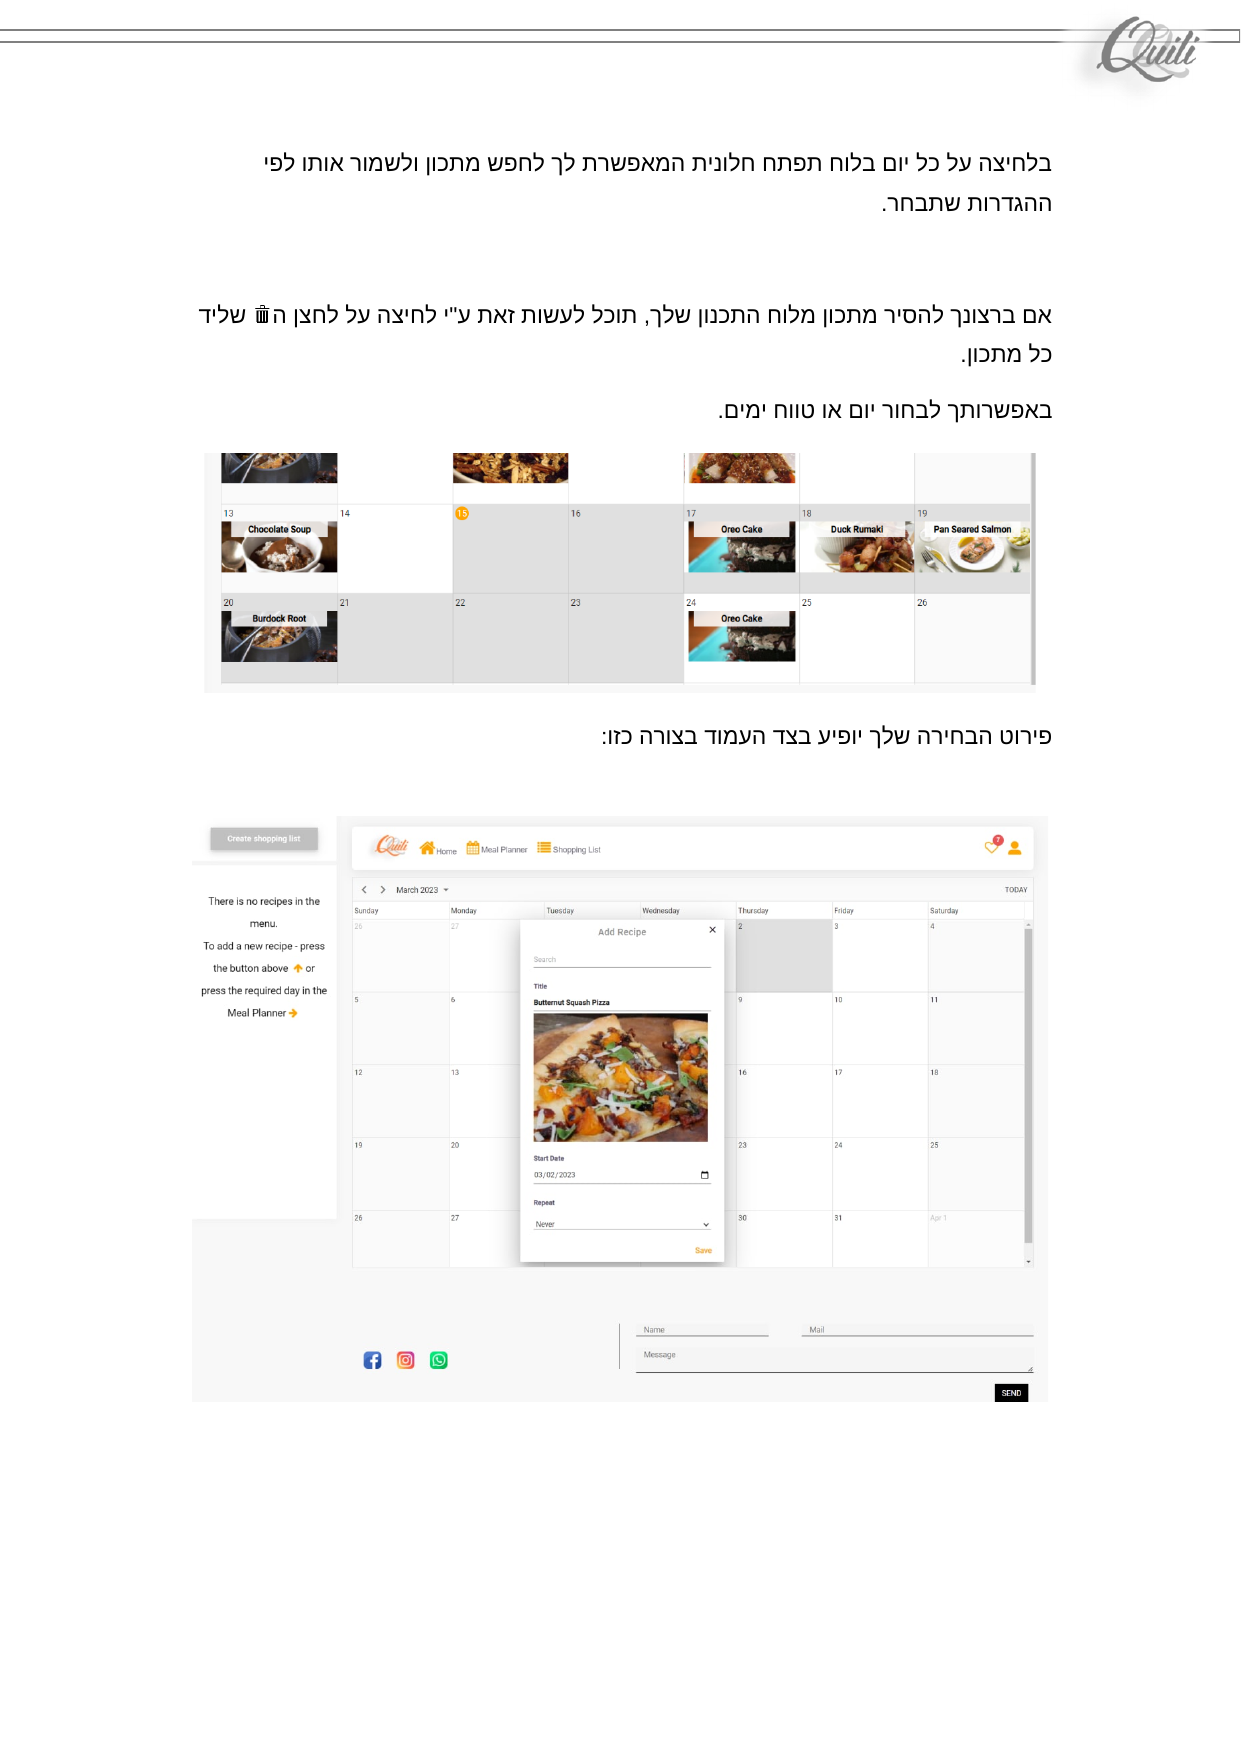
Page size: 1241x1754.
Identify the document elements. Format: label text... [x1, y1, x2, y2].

text פירוט הבחירה שלך יופיע בצד העמוד בצורה כזו: [187, 723, 1053, 749]
text אם ברצונך להסיר מתכון מלוח התכנון שלך, תוכל לעשות זאת ע"י לחיצה על לחצן ה שליד כל מתכון. [187, 302, 1053, 368]
picture [192, 816, 1049, 1402]
picture [1067, 0, 1241, 111]
picture [204, 453, 1036, 693]
text בלחיצה על כל יום בלוח תפתח חלונית המאפשרת לך לחפש מתכון ולשמור אותו לפי ההגדרות שתבחר. [187, 150, 1053, 216]
picture [252, 303, 272, 324]
text באפשרותך לבחור יום או טווח ימים. [187, 397, 1053, 424]
